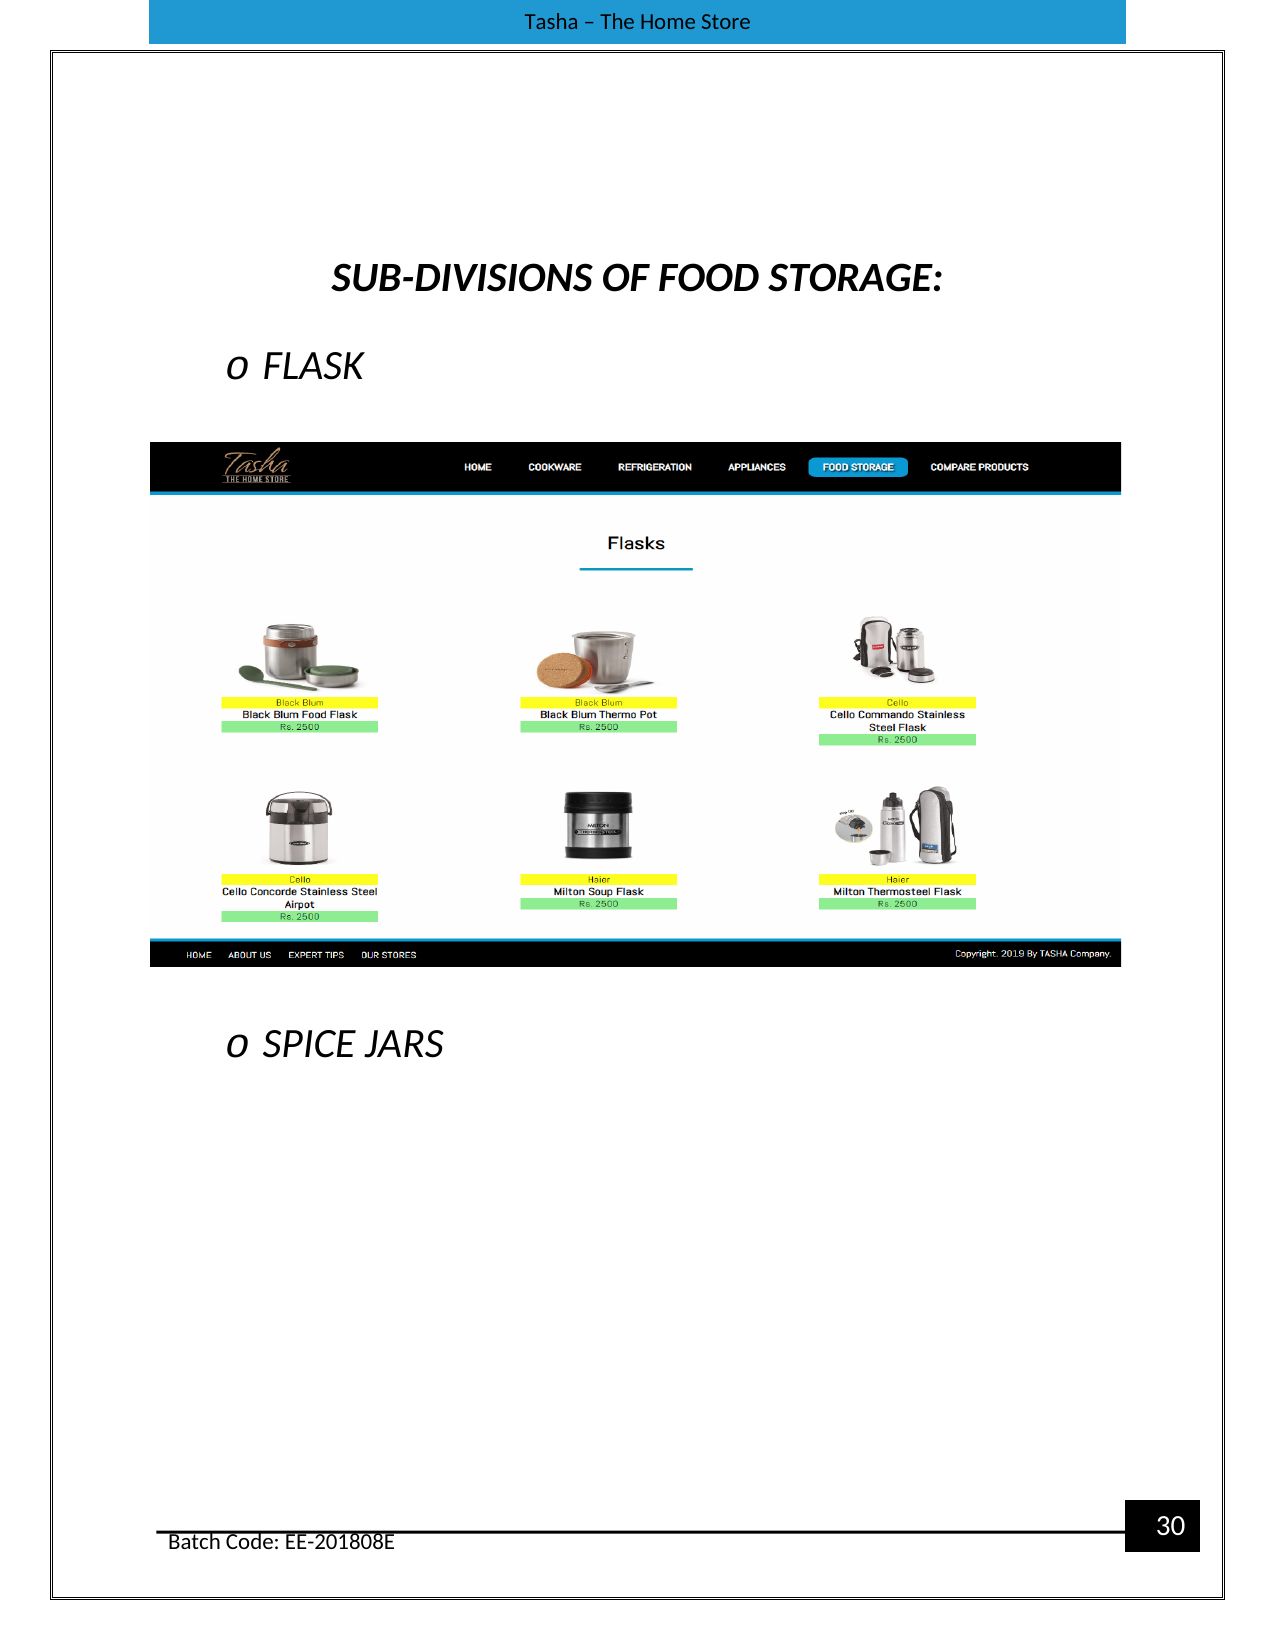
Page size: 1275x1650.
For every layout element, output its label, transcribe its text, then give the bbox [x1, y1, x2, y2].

picture [150, 496, 1122, 938]
picture [150, 442, 1122, 490]
picture [150, 943, 1122, 967]
subtitle SUB-DIVISIONS OF FOOD STORAGE: [150, 251, 1125, 302]
list SPICE JARS [225, 1017, 1125, 1070]
list FLASK [225, 339, 1125, 392]
